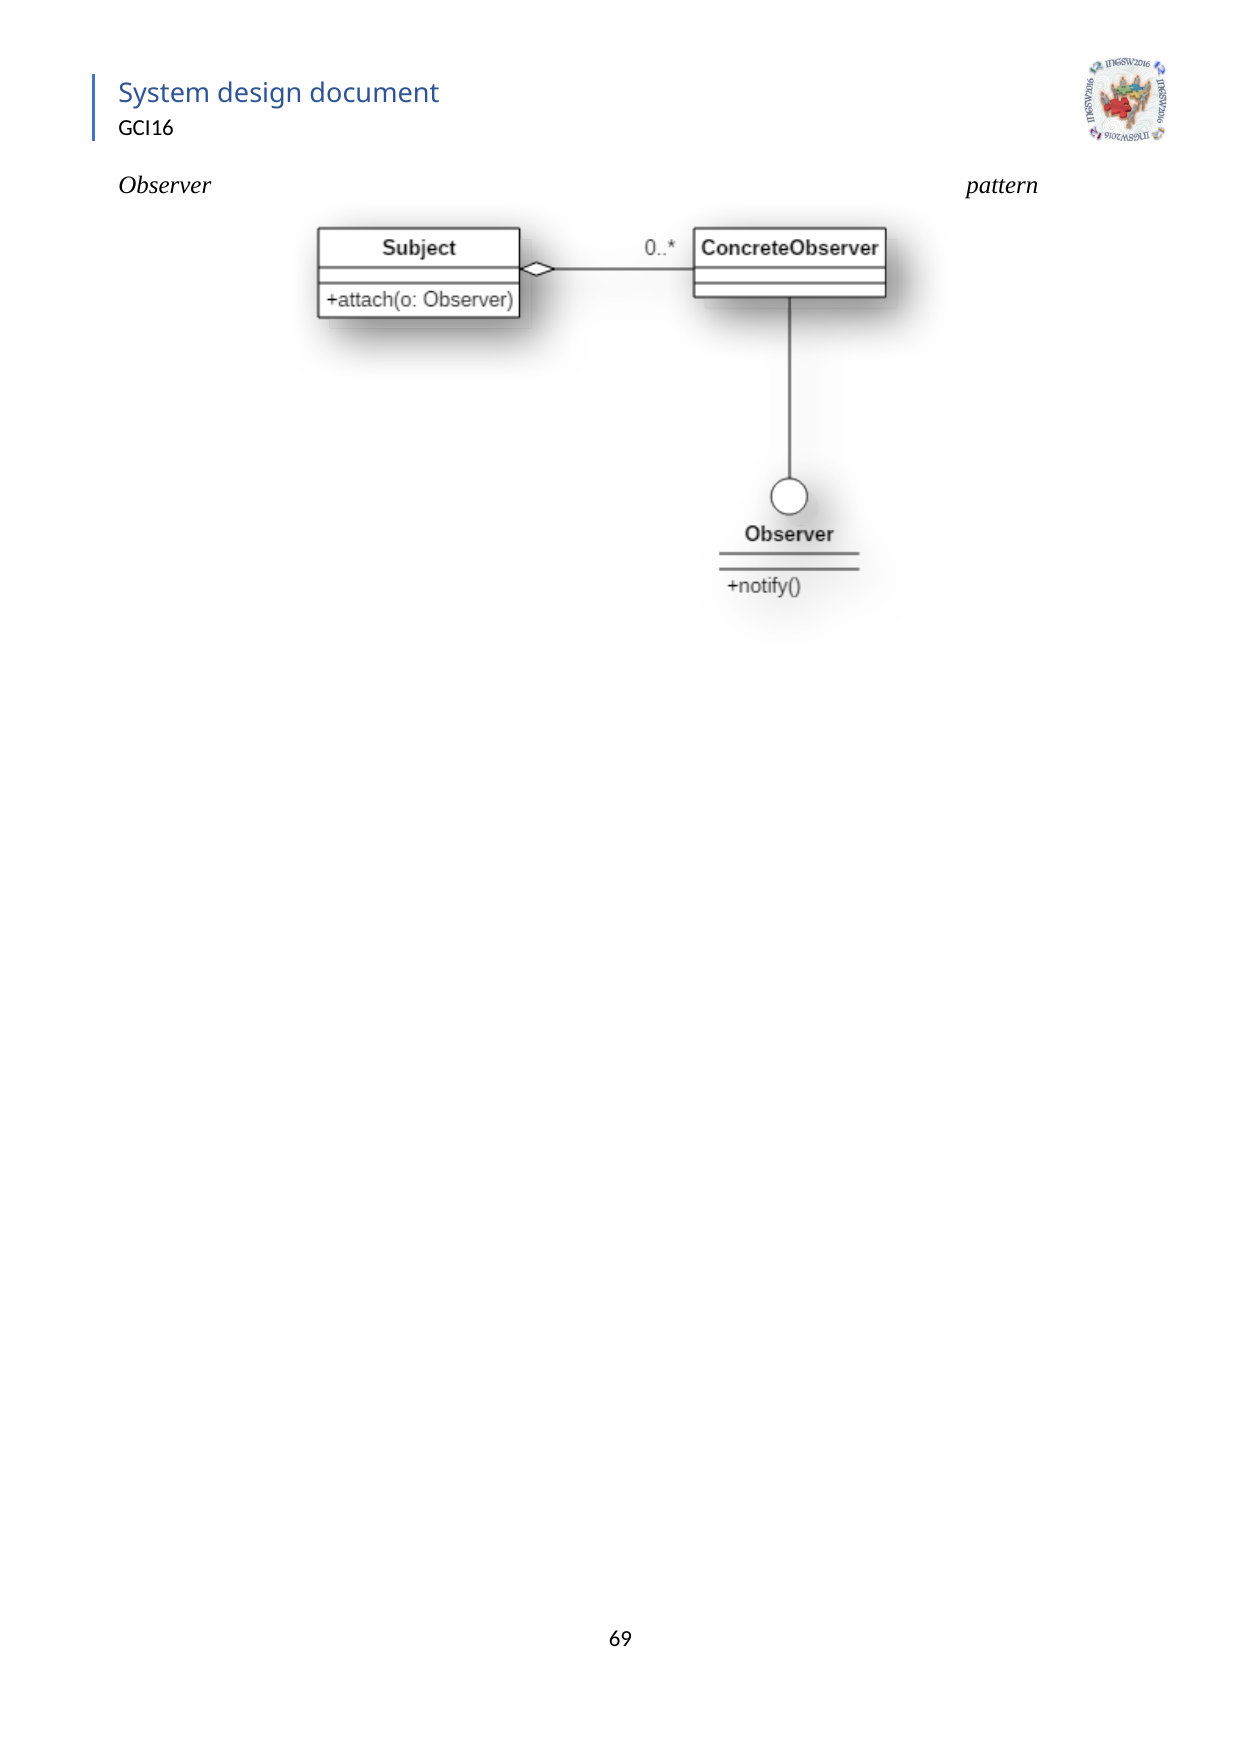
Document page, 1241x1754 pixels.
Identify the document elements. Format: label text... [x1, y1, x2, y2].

picture [1076, 55, 1171, 149]
picture [303, 213, 948, 668]
text Observer pattern [118, 171, 1122, 199]
